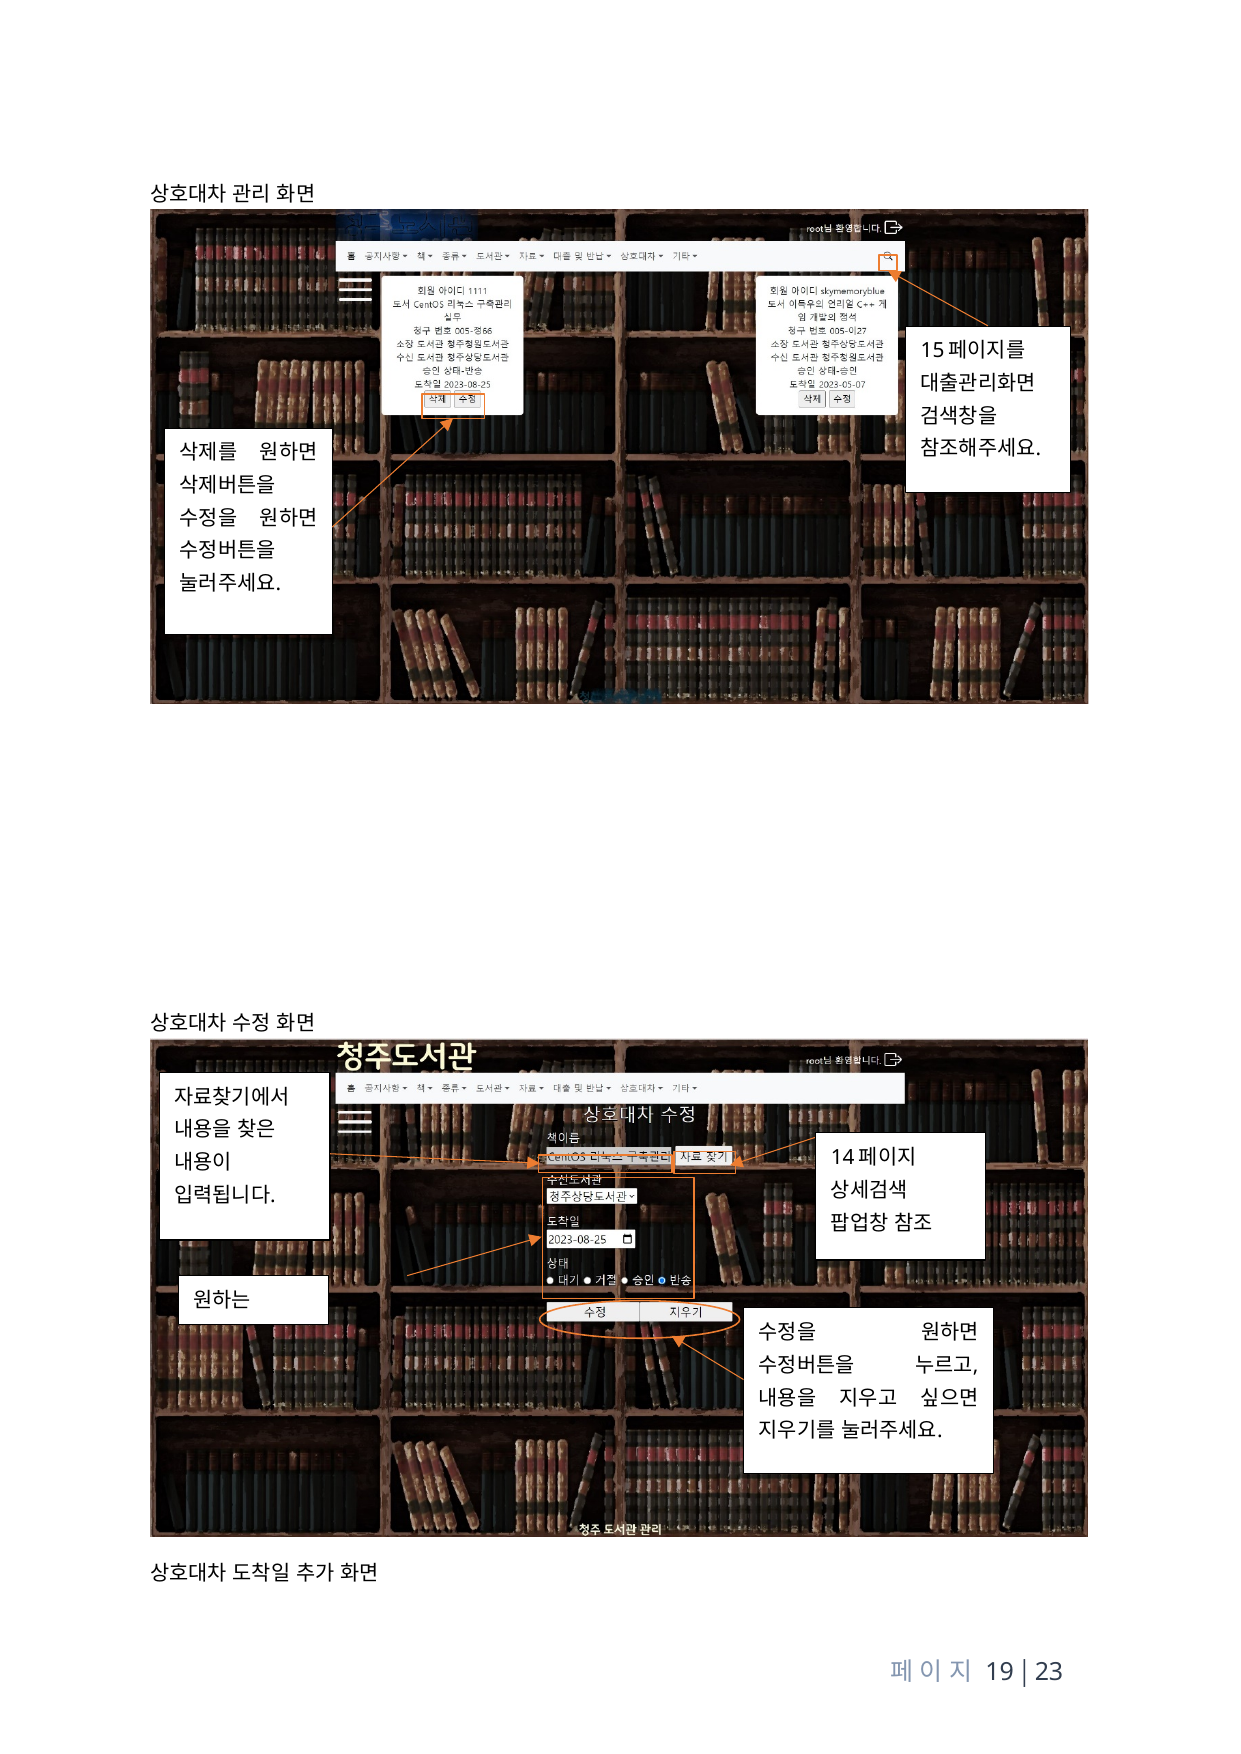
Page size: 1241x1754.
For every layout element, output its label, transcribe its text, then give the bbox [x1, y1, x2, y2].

picture [150, 209, 1089, 704]
text 상호대차 도착일 추가 화면 [150, 1556, 1090, 1586]
picture [150, 1038, 1088, 1537]
